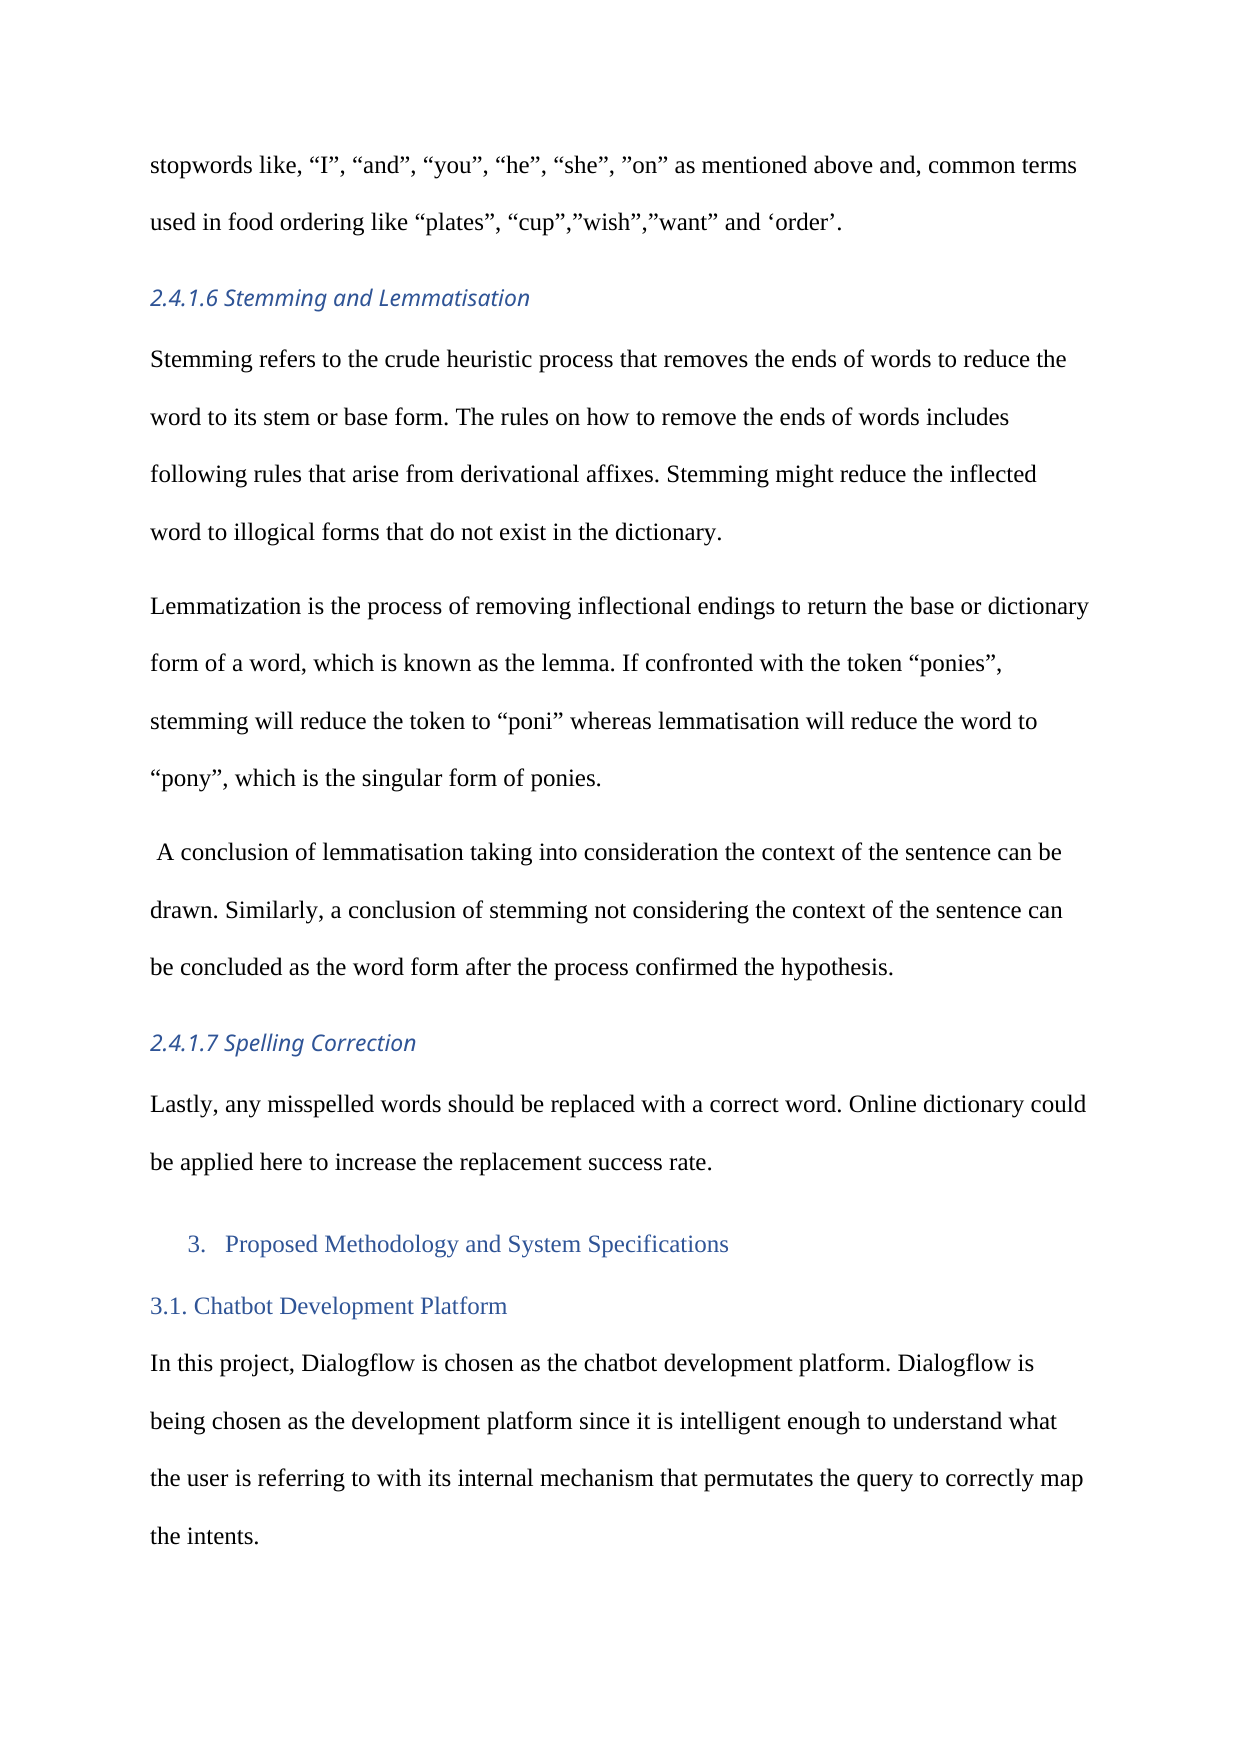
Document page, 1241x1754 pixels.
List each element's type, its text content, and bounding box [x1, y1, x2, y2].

text Lemmatization is the process of removing inflectional endings to return the base or dictionary form of a word, which is known as the lemma. If confronted with the token “ponies”, stemming will reduce the token to “poni” whereas lemmatisation will reduce the word to “pony”, which is the singular form of ponies. [150, 591, 1090, 792]
text Stemming refers to the crude heuristic process that removes the ends of words to reduce the word to its stem or base form. The rules on how to remove the ends of words includes following rules that arise from derivational affixes. Stemming might reduce the inflected word to illogical forms that do not exist in the dictionary. [150, 344, 1090, 545]
subtitle 2.4.1.7 Spelling Correction [150, 1027, 1090, 1058]
text Lastly, any misspelled words should be replaced with a correct word. Online dictionary could be applied here to increase the replacement success rate. [150, 1089, 1090, 1175]
text In this project, Dialogflow is chosen as the chatbot development platform. Dialogflow is being chosen as the development platform since it is intelligent enough to understand what the user is referring to with its internal mechanism that permutates the query to correctly map the intents. [150, 1348, 1090, 1549]
subtitle 3.1. Chatbot Development Platform [150, 1291, 1090, 1319]
subtitle Proposed Methodology and System Specifications [187, 1229, 1090, 1258]
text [150, 150, 1090, 236]
text A conclusion of lemmatisation taking into consideration the context of the sentence can be drawn. Similarly, a conclusion of stemming not considering the context of the sentence can be concluded as the word form after the process confirmed the hypothesis. [150, 837, 1090, 981]
subtitle 2.4.1.6 Stemming and Lemmatisation [150, 282, 1090, 313]
